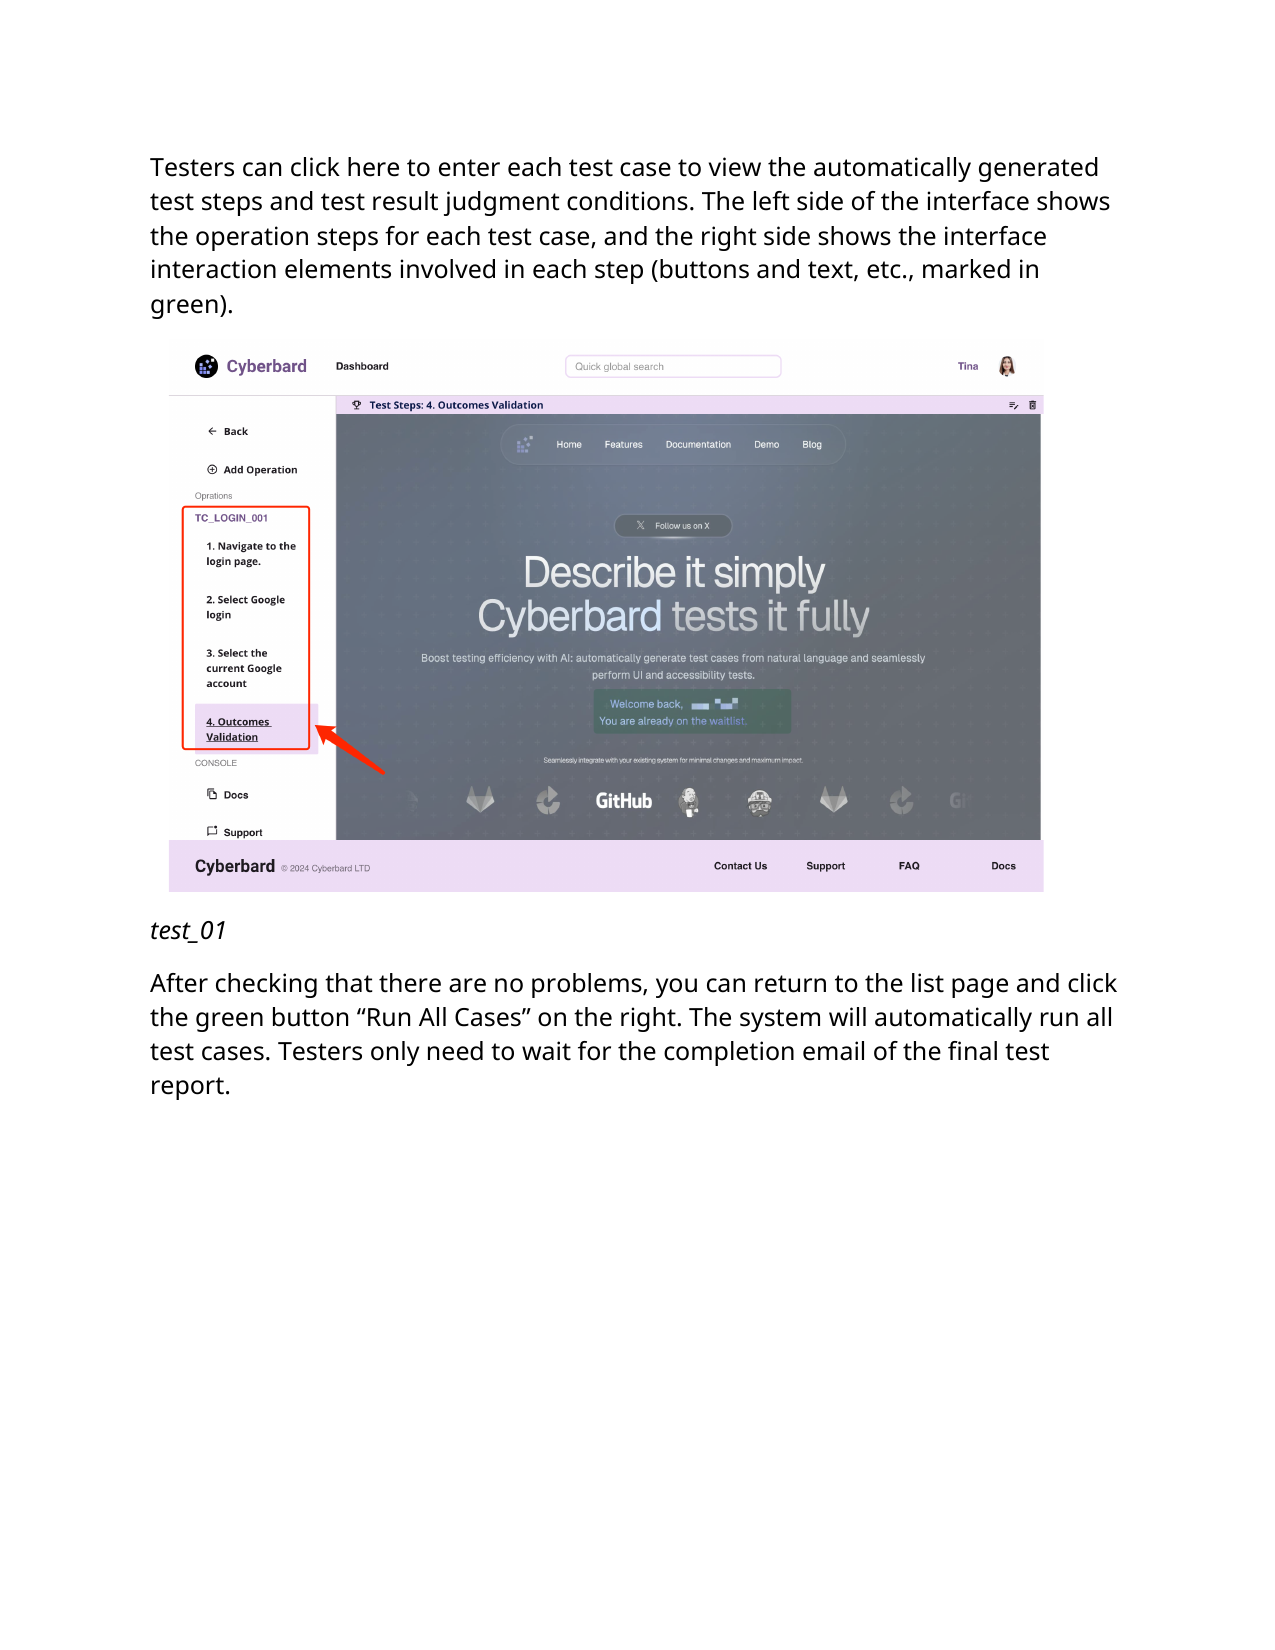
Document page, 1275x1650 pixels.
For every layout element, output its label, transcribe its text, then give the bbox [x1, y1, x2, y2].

picture [168, 339, 1044, 892]
text After checking that there are no problems, you can return to the list page and click the green button “Run All Cases” on the right. The system will automatically run all test cases. Testers only need to wait for the completion email of the final test report. [150, 965, 1125, 1102]
text Testers can click here to enter each test case to view the automatically generated test steps and test result judgment conditions. The left side of the interface shows the operation steps for each test case, and the right side shows the interface interaction elements involved in each step (buttons and text, etc., marked in green). [150, 150, 1125, 320]
text test_01 [150, 912, 1125, 947]
